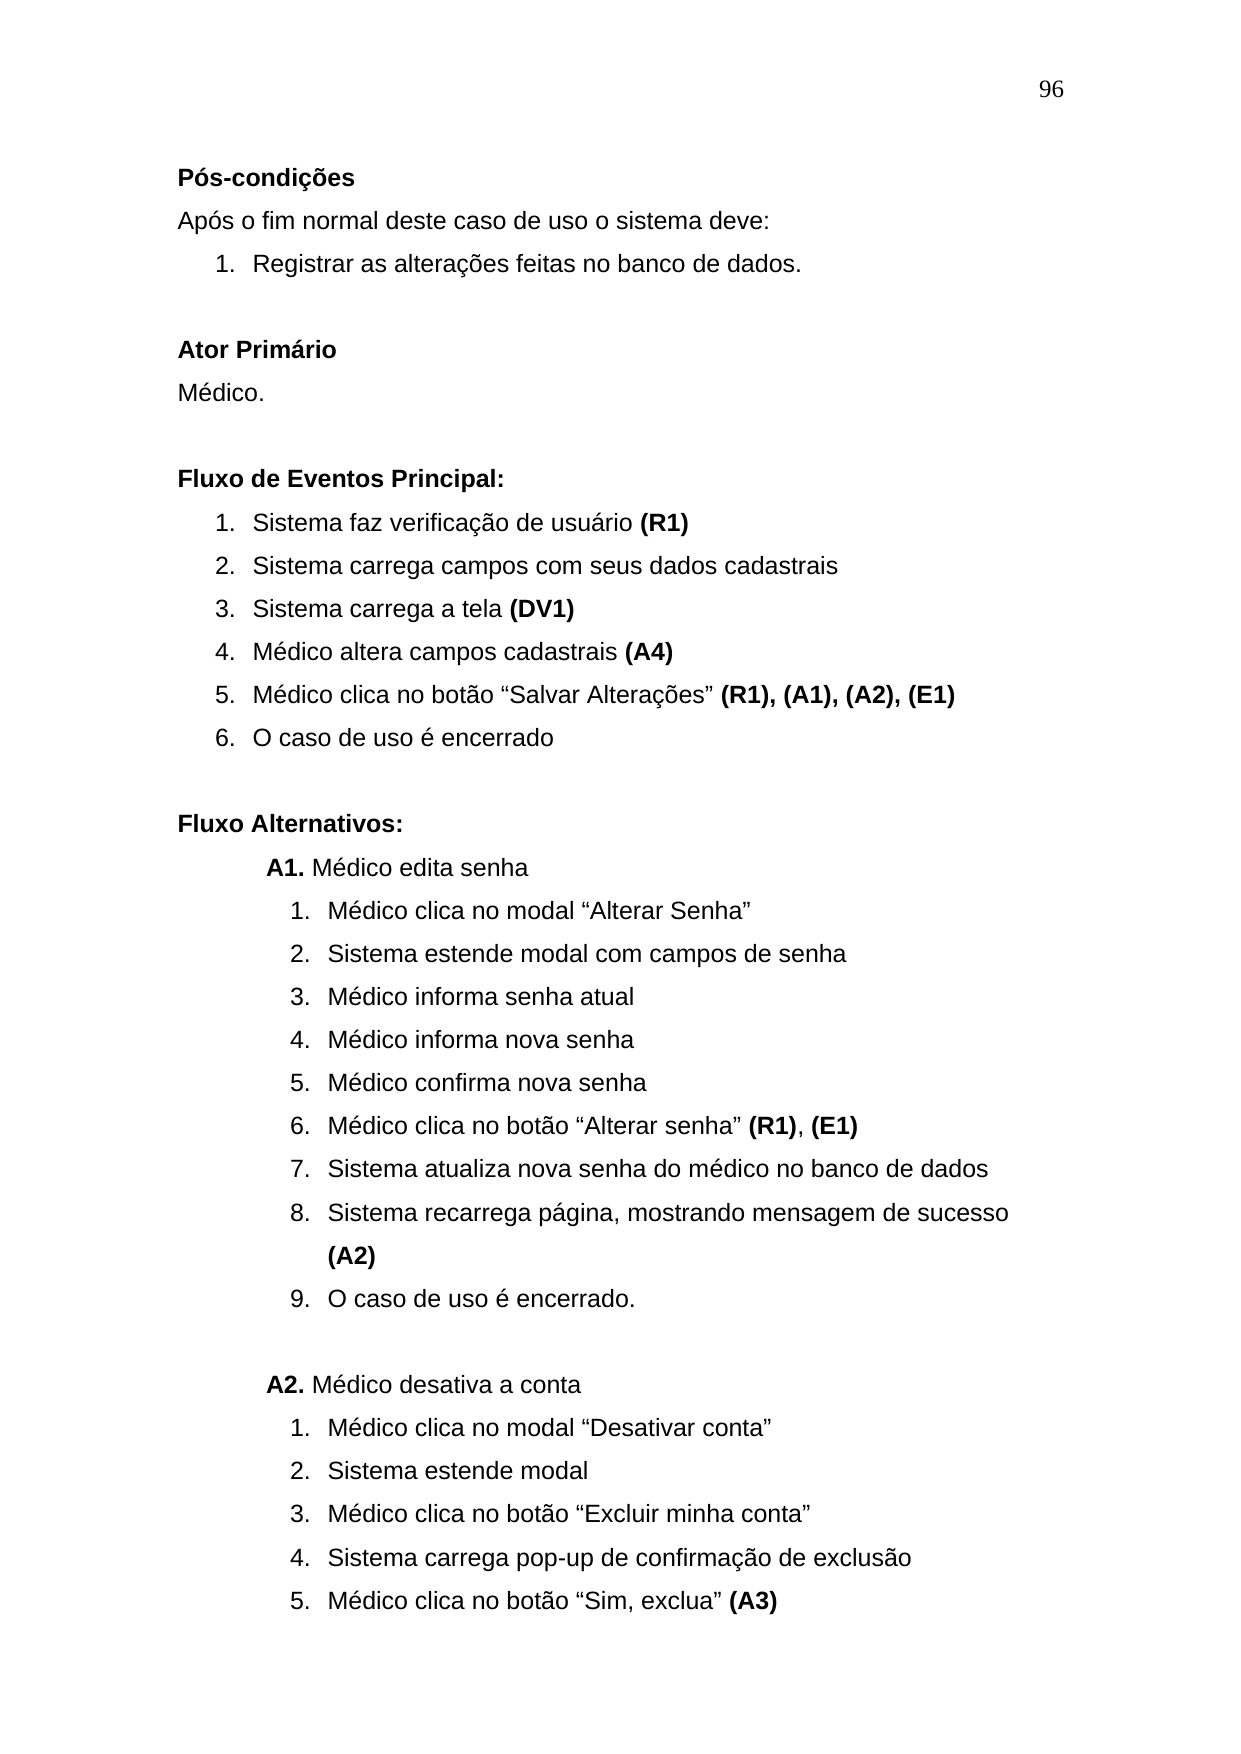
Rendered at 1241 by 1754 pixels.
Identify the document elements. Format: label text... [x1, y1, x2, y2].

text A1. Médico edita senha [177, 852, 1064, 881]
list Médico informa nova senha [290, 1025, 1064, 1054]
text Médico. [177, 378, 1064, 407]
text Fluxo de Eventos Principal: [177, 464, 1064, 493]
text Fluxo Alternativos: [177, 809, 1064, 838]
list Médico informa senha atual [290, 982, 1064, 1011]
list Sistema faz verificação de usuário (R1) [215, 507, 1064, 536]
list Sistema estende modal [290, 1456, 1064, 1485]
list Sistema carrega a tela (DV1) [215, 594, 1064, 622]
list Médico clica no botão “Salvar Alterações” (R1), (A1), (A2), (E1) [215, 680, 1064, 709]
list Registrar as alterações feitas no banco de dados. [215, 249, 1064, 277]
list Sistema atualiza nova senha do médico no banco de dados [290, 1154, 1064, 1183]
list O caso de uso é encerrado. [290, 1284, 1064, 1312]
list Médico clica no botão “Alterar senha” (R1), (E1) [290, 1111, 1064, 1140]
list Médico clica no modal “Desativar conta” [290, 1413, 1064, 1442]
list Sistema recarrega página, mostrando mensagem de sucesso (A2) [290, 1197, 1064, 1269]
text A2. Médico desativa a conta [177, 1370, 1064, 1399]
text Ator Primário [177, 335, 1064, 364]
list Médico confirma nova senha [290, 1068, 1064, 1097]
list Sistema carrega pop-up de confirmação de exclusão [290, 1542, 1064, 1571]
list Médico clica no botão “Excluir minha conta” [290, 1499, 1064, 1528]
list Médico clica no botão “Sim, exclua” (A3) [290, 1586, 1064, 1614]
text Após o fim normal deste caso de uso o sistema deve: [177, 206, 1064, 234]
text Pós-condições [177, 162, 1064, 191]
list Médico clica no modal “Alterar Senha” [290, 896, 1064, 924]
list Sistema carrega campos com seus dados cadastrais [215, 551, 1064, 579]
list O caso de uso é encerrado [215, 723, 1064, 752]
list Médico altera campos cadastrais (A4) [215, 637, 1064, 666]
list Sistema estende modal com campos de senha [290, 939, 1064, 967]
